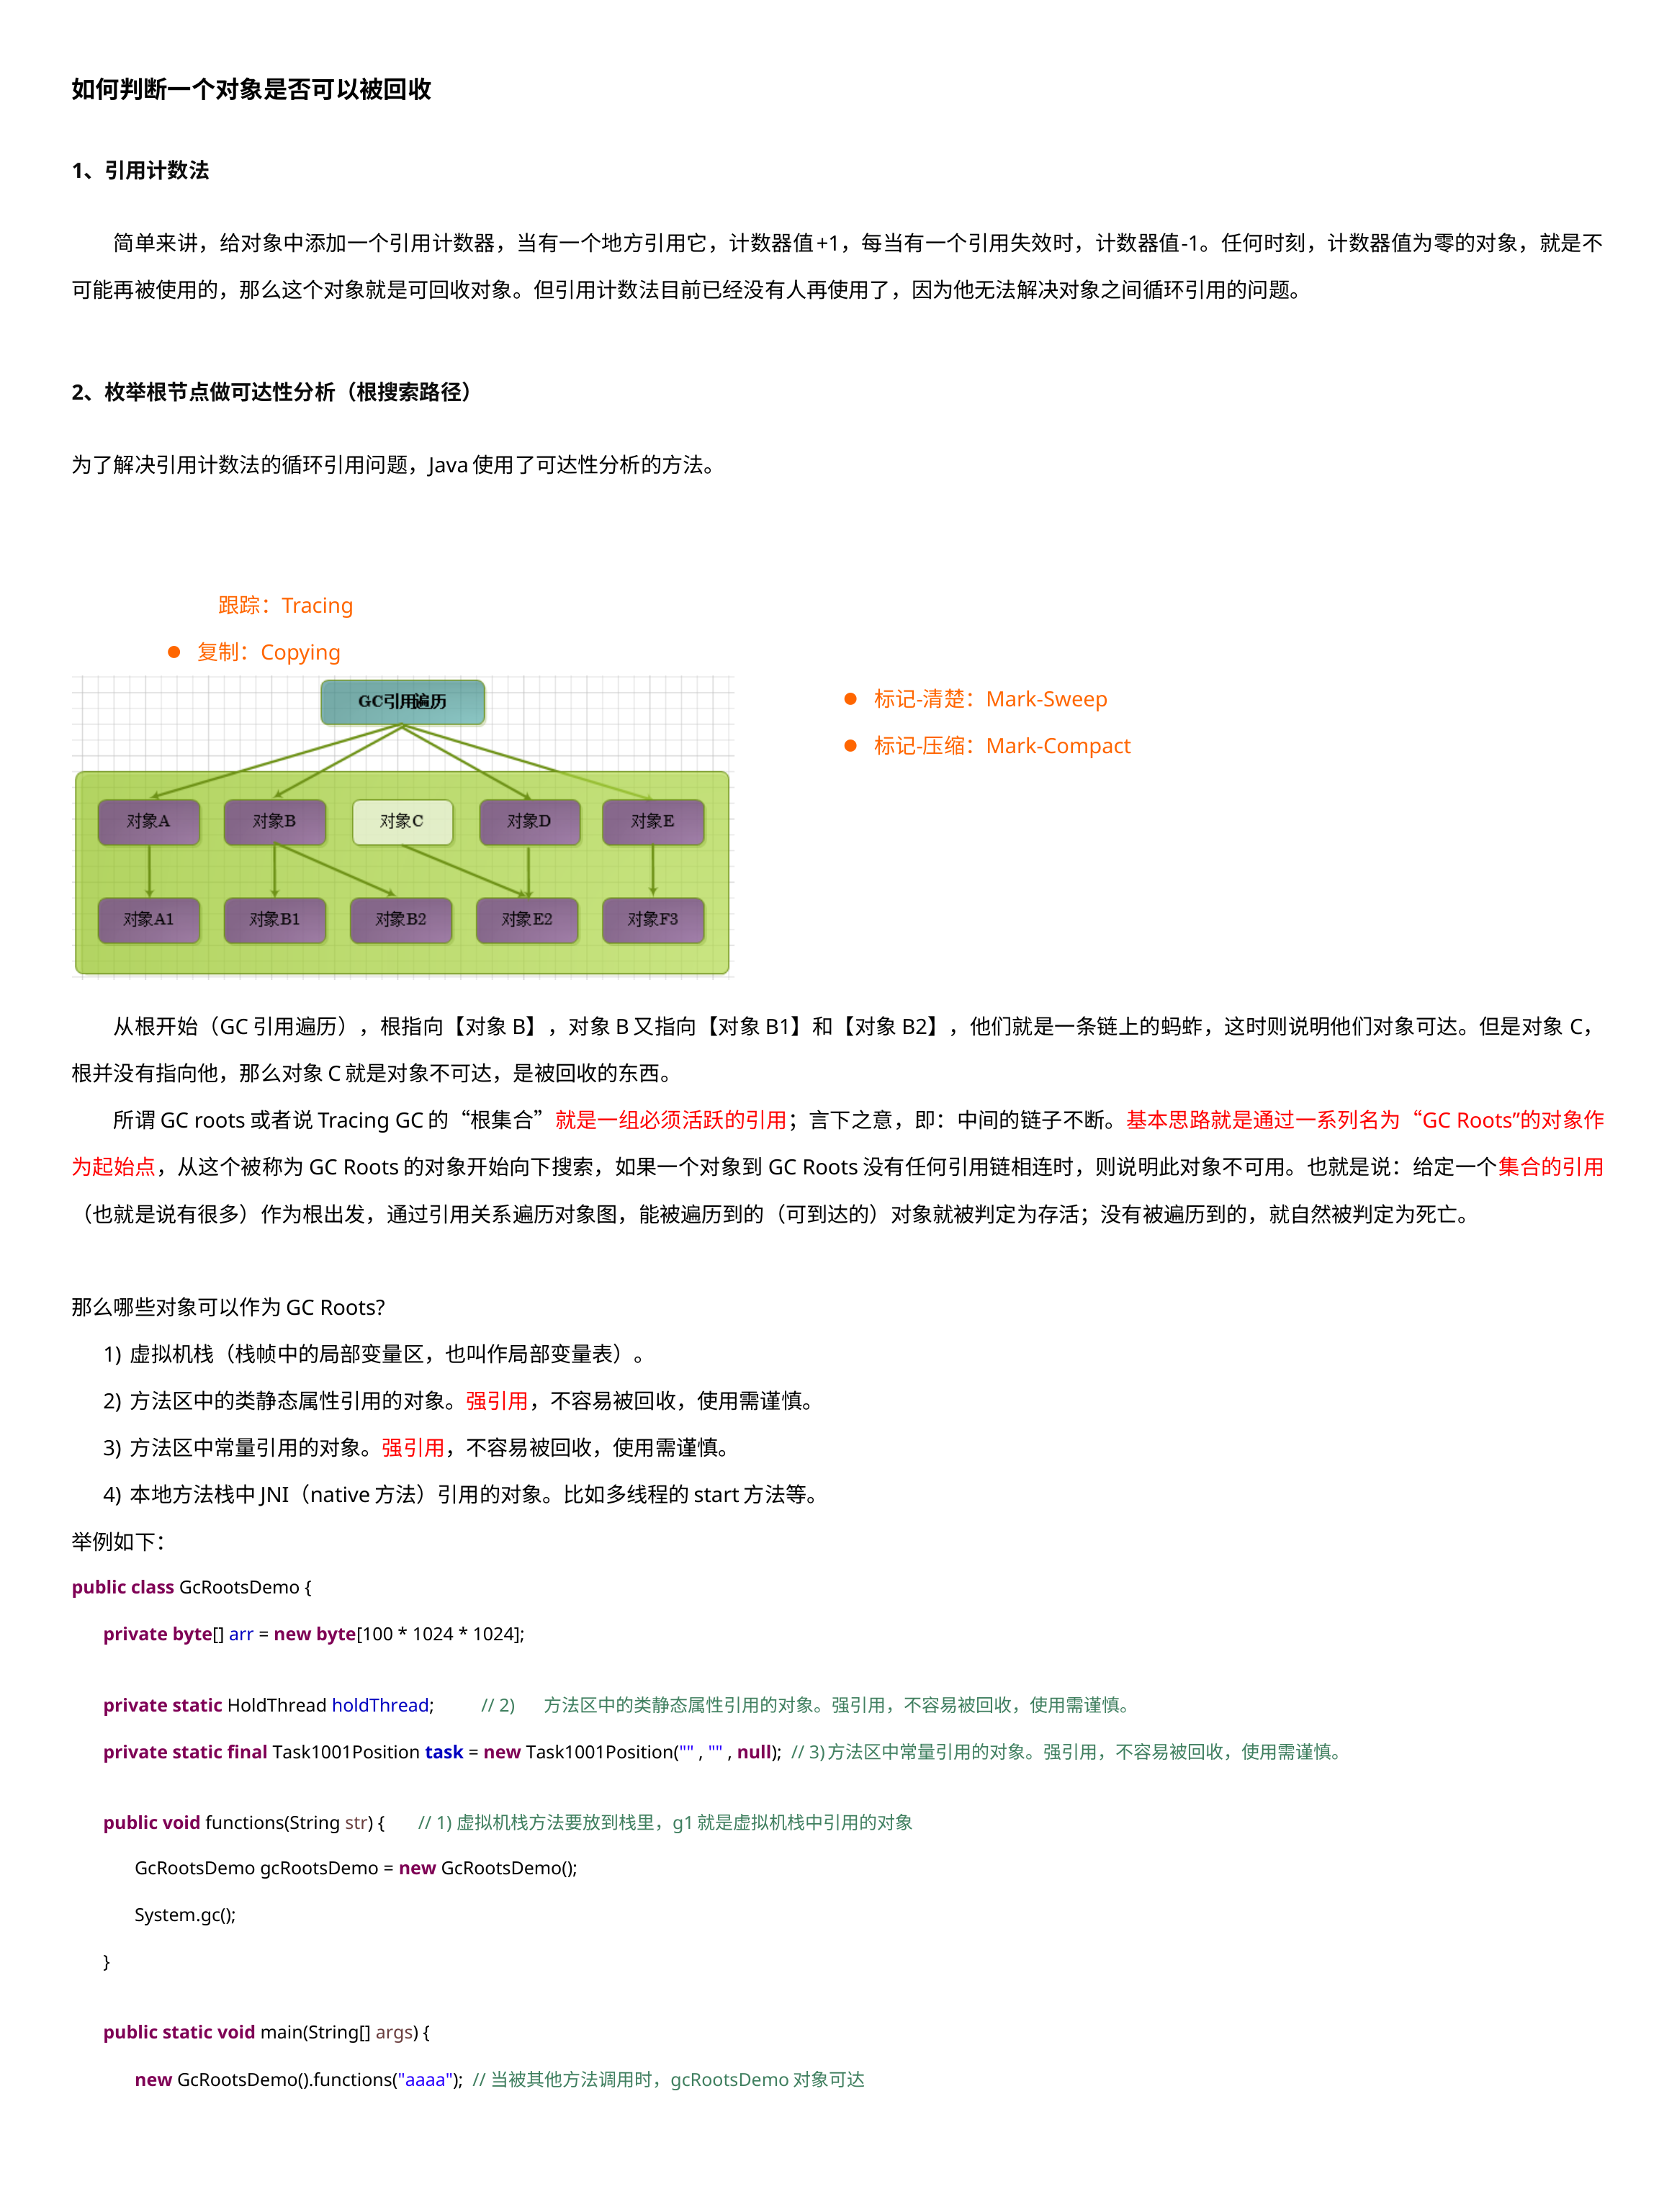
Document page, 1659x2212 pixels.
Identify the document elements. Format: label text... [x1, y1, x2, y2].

text public class GcRootsDemo { [71, 1564, 1604, 1611]
list 方法区中常量引用的对象。强引用，不容易被回收，使用需谨慎。 [103, 1424, 1604, 1470]
list 标记-清楚：Mark-Sweep [166, 675, 1604, 721]
text private static HoldThread holdThread; // 2) 方法区中的类静态属性引用的对象。强引用，不容易被回收，使用需谨慎。 [71, 1681, 1604, 1727]
text 1、引用计数法 [71, 145, 1604, 192]
text new GcRootsDemo().functions("aaaa"); // 当被其他方法调用时，gcRootsDemo对象可达 [71, 2055, 1604, 2102]
text private byte[] arr = new byte[100 * 1024 * 1024]; [71, 1611, 1604, 1658]
text public void functions(String str) { // 1) 虚拟机栈方法要放到栈里，g1就是虚拟机栈中引用的对象 [71, 1798, 1604, 1845]
text System.gc(); [71, 1892, 1604, 1938]
text public static void main(String[] args) { [71, 2008, 1604, 2055]
text 所谓GC roots或者说Tracing GC的“根集合”就是一组必须活跃的引用；言下之意，即：中间的链子不断。基本思路就是通过一系列名为“GC Roots”的对象作为起始点，从这个被称为GC Roots的对象开始向下搜索，如果一个对象到GC Roots没有任何引用链相连时，则说明此对象不可用。也就是说：给定一个集合的引用（也就是说有很多）作为根出发，通过引用关系遍历对象图，能被遍历到的（可到达的）对象就被判定为存活；没有被遍历到的，就自然被判定为死亡。 [71, 1096, 1604, 1236]
text 为了解决引用计数法的循环引用问题，Java使用了可达性分析的方法。 [71, 441, 1604, 487]
text 2、枚举根节点做可达性分析（根搜索路径） [71, 368, 1604, 415]
text 跟踪：Tracing [166, 581, 1604, 628]
list 标记-压缩：Mark-Compact [735, 721, 1604, 768]
text 从根开始（GC引用遍历），根指向【对象B】，对象B又指向【对象B1】和【对象B2】，他们就是一条链上的蚂蚱，这时则说明他们对象可达。但是对象C，根并没有指向他，那么对象C就是对象不可达，是被回收的东西。 [71, 1002, 1604, 1096]
text GcRootsDemo gcRootsDemo = new GcRootsDemo(); [71, 1845, 1604, 1892]
text 那么哪些对象可以作为GC Roots? [71, 1283, 1604, 1330]
text 如何判断一个对象是否可以被回收 [71, 64, 1604, 111]
list 复制：Copying [166, 628, 1604, 675]
text private static final Task1001Position task = new Task1001Position("" , "" , null); // 3) 方法区中常量引用的对象。强引用，不容易被回收，使用需谨慎。 [71, 1727, 1604, 1774]
list 本地方法栈中JNI（native方法）引用的对象。比如多线程的start方法等。 [103, 1470, 1604, 1517]
picture [72, 675, 735, 980]
list 方法区中的类静态属性引用的对象。强引用，不容易被回收，使用需谨慎。 [103, 1377, 1604, 1424]
text } [71, 1938, 1604, 1985]
text 简单来讲，给对象中添加一个引用计数器，当有一个地方引用它，计数器值+1，每当有一个引用失效时，计数器值-1。任何时刻，计数器值为零的对象，就是不可能再被使用的，那么这个对象就是可回收对象。但引用计数法目前已经没有人再使用了，因为他无法解决对象之间循环引用的问题。 [71, 218, 1604, 312]
list 虚拟机栈（栈帧中的局部变量区，也叫作局部变量表）。 [103, 1330, 1604, 1377]
text 举例如下： [71, 1517, 1604, 1564]
